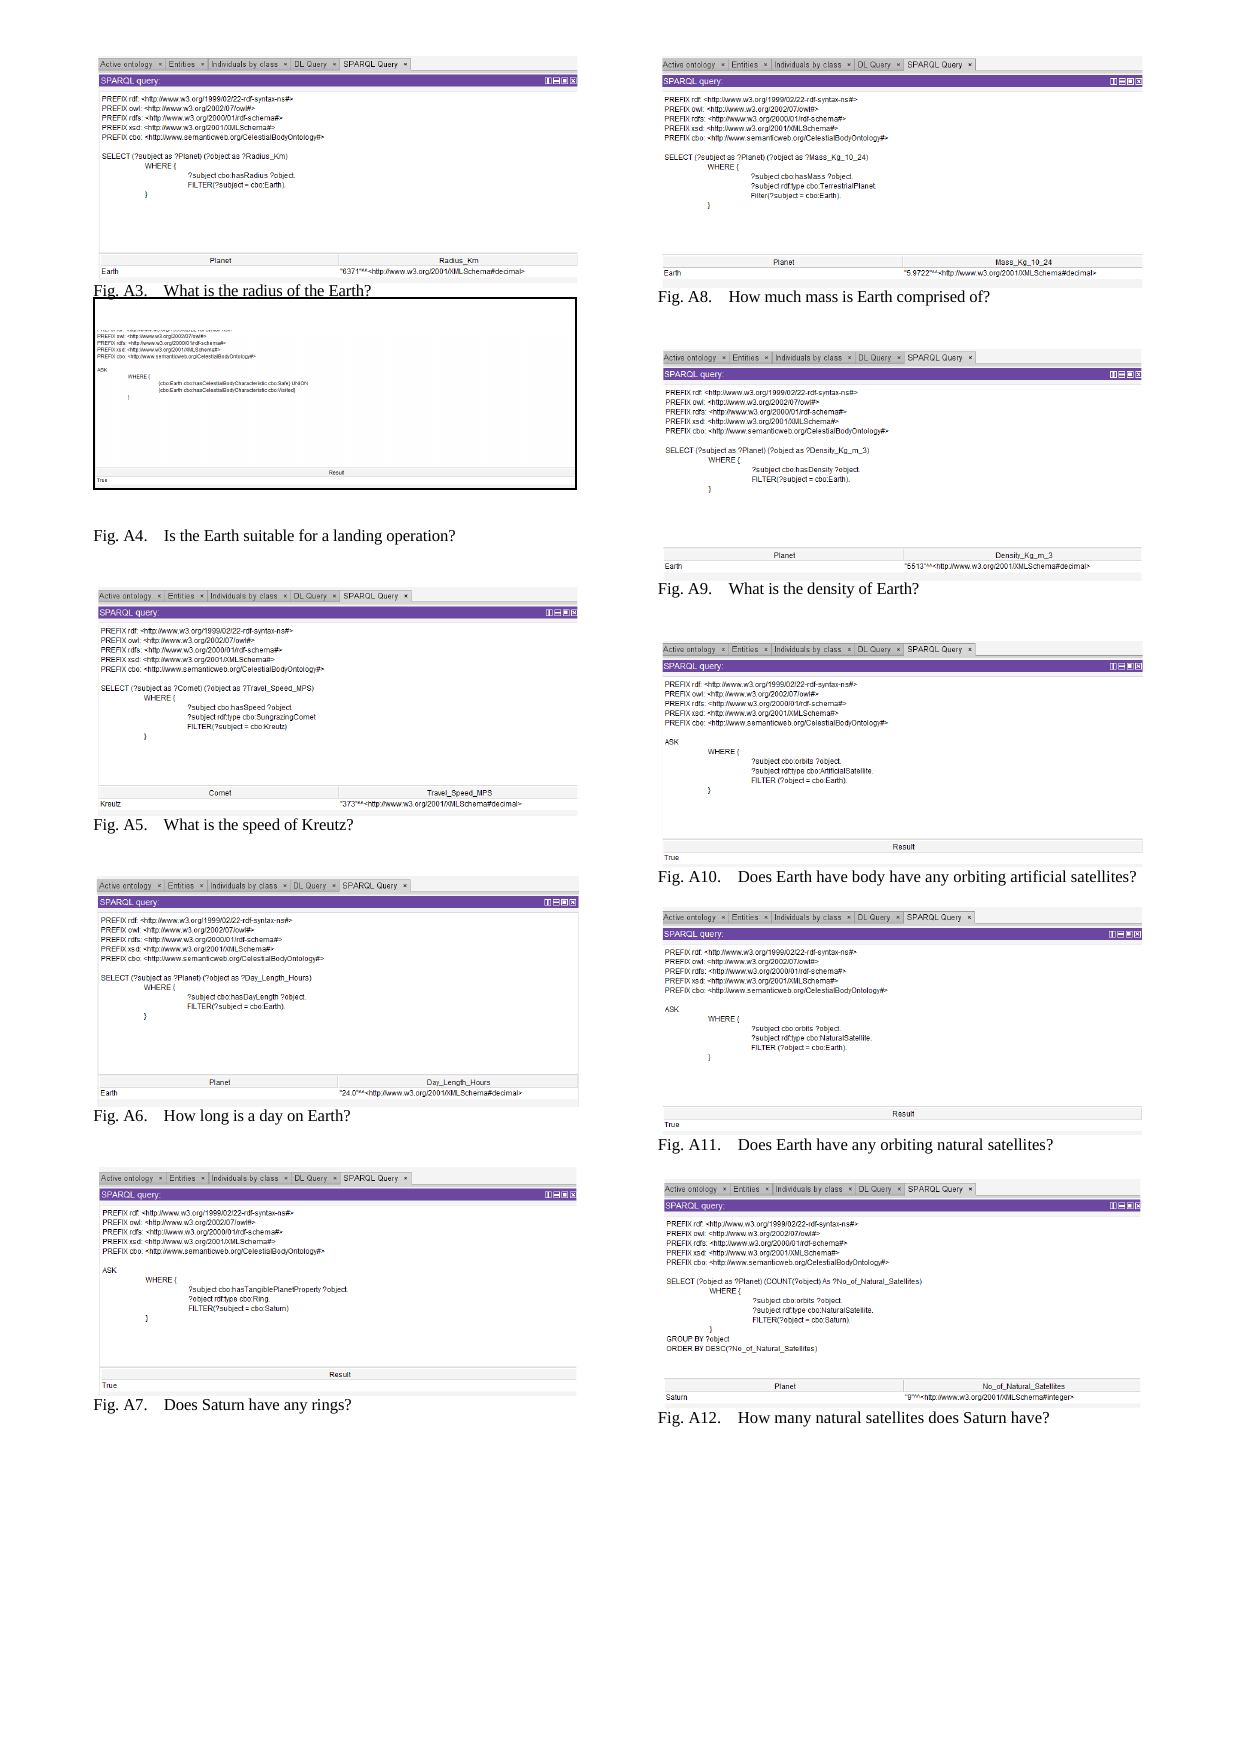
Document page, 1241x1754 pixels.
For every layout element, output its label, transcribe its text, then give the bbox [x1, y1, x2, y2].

text Fig. A12. How many natural satellites does Saturn have? [658, 1408, 1147, 1427]
picture [662, 641, 1143, 867]
text Fig. A8. How much mass is Earth comprised of? [658, 288, 1147, 306]
text Fig. A11. Does Earth have any orbiting natural satellites? [658, 1134, 1147, 1154]
picture [662, 56, 1143, 288]
picture [98, 56, 578, 283]
picture [96, 876, 579, 1107]
picture [98, 587, 578, 816]
picture [99, 1167, 577, 1396]
text Fig. A7. Does Saturn have any rings? [93, 1396, 583, 1414]
text Fig. A10. Does Earth have body have any orbiting artificial satellites? [658, 866, 1147, 886]
text Fig. A3. What is the radius of the Earth? [93, 282, 583, 300]
picture [662, 907, 1142, 1135]
text Fig. A9. What is the density of Earth? [658, 580, 1147, 598]
text Fig. A5. What is the speed of Kreutz? [93, 816, 583, 834]
picture [95, 330, 575, 488]
text Fig. A6. How long is a day on Earth? [93, 1107, 583, 1125]
picture [663, 349, 1142, 581]
picture [664, 1179, 1141, 1408]
